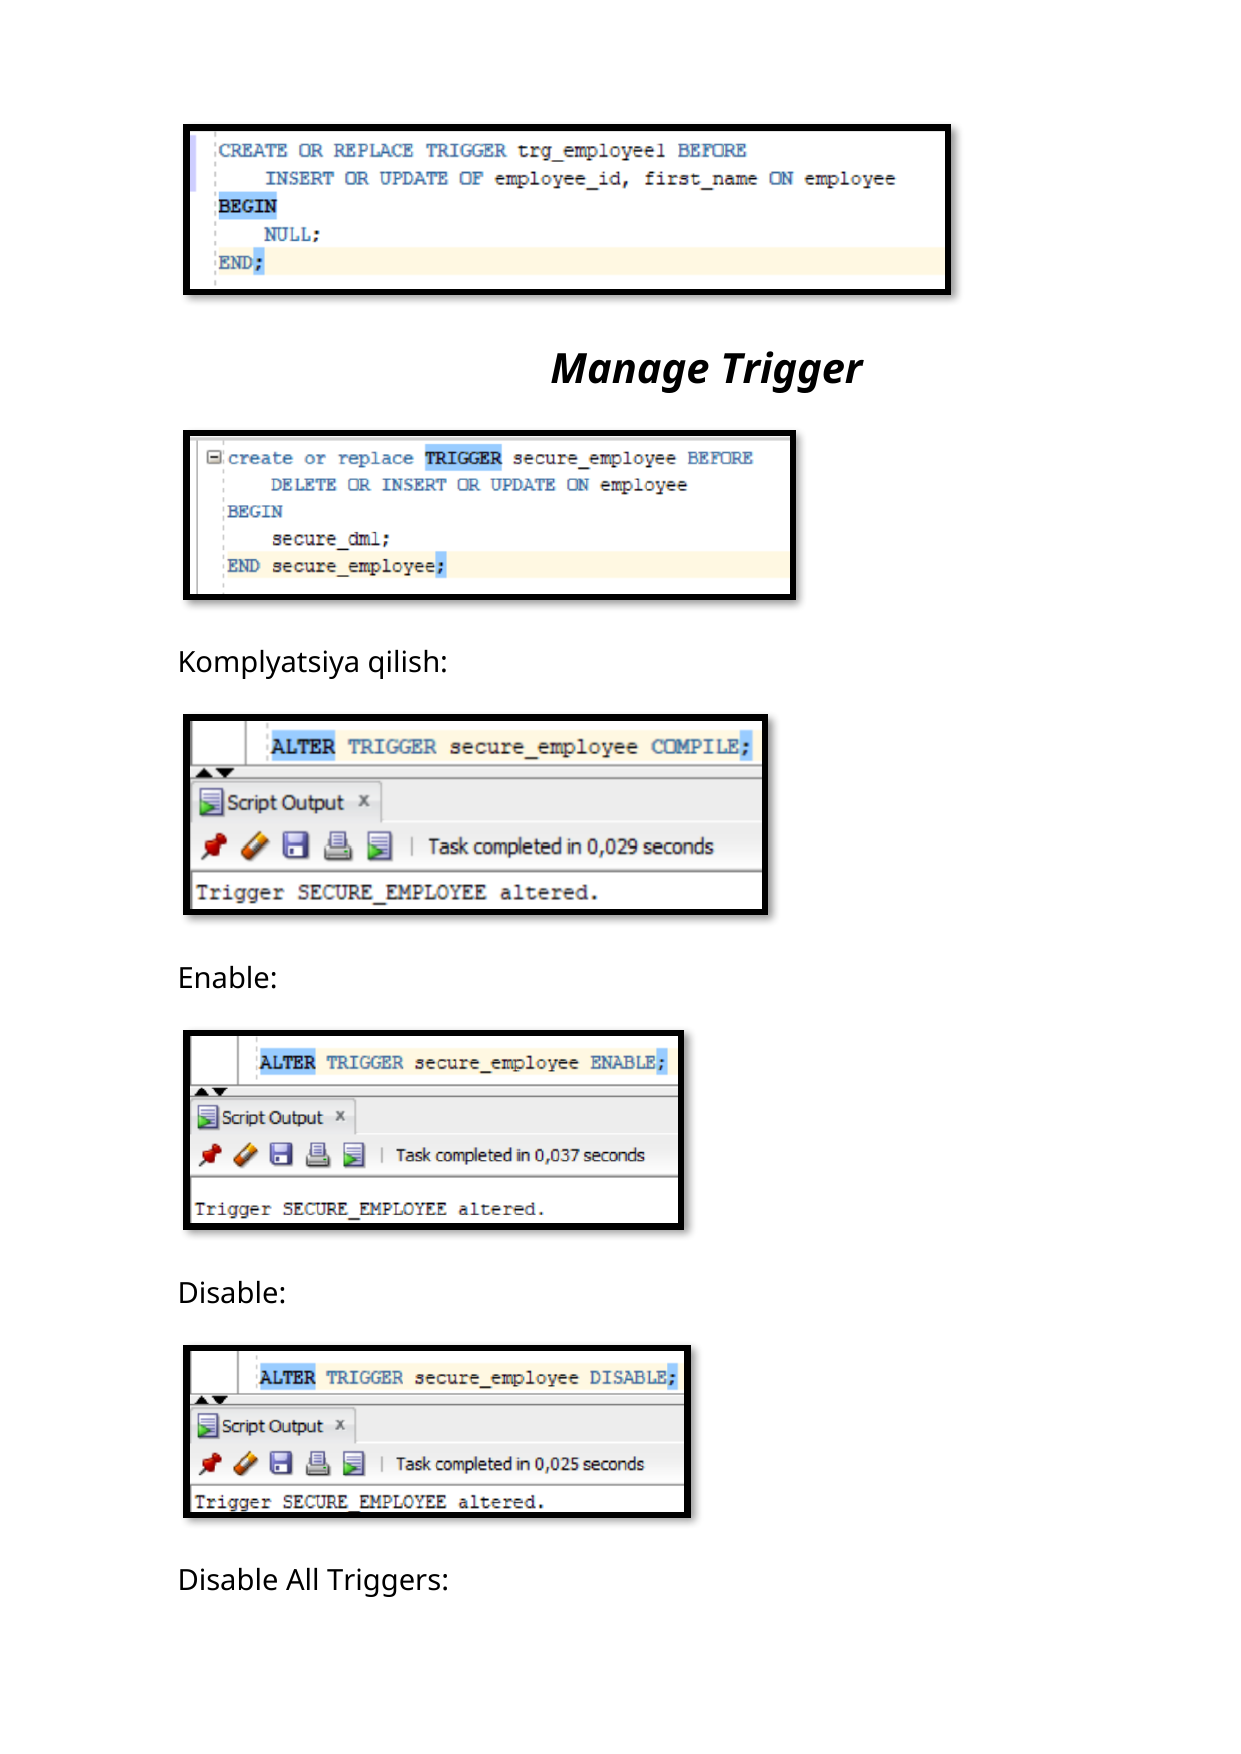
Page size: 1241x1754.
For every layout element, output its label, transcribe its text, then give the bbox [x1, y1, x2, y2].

picture [190, 1036, 678, 1223]
picture [190, 1351, 684, 1512]
text Disable: [177, 1272, 1240, 1312]
text Disable All Triggers: [177, 1559, 1240, 1599]
picture [190, 436, 790, 594]
picture [190, 131, 945, 289]
picture [190, 721, 762, 909]
text Komplyatsiya qilish: [177, 642, 1240, 681]
text Enable: [177, 957, 1240, 997]
subtitle Manage Trigger [177, 339, 1240, 396]
